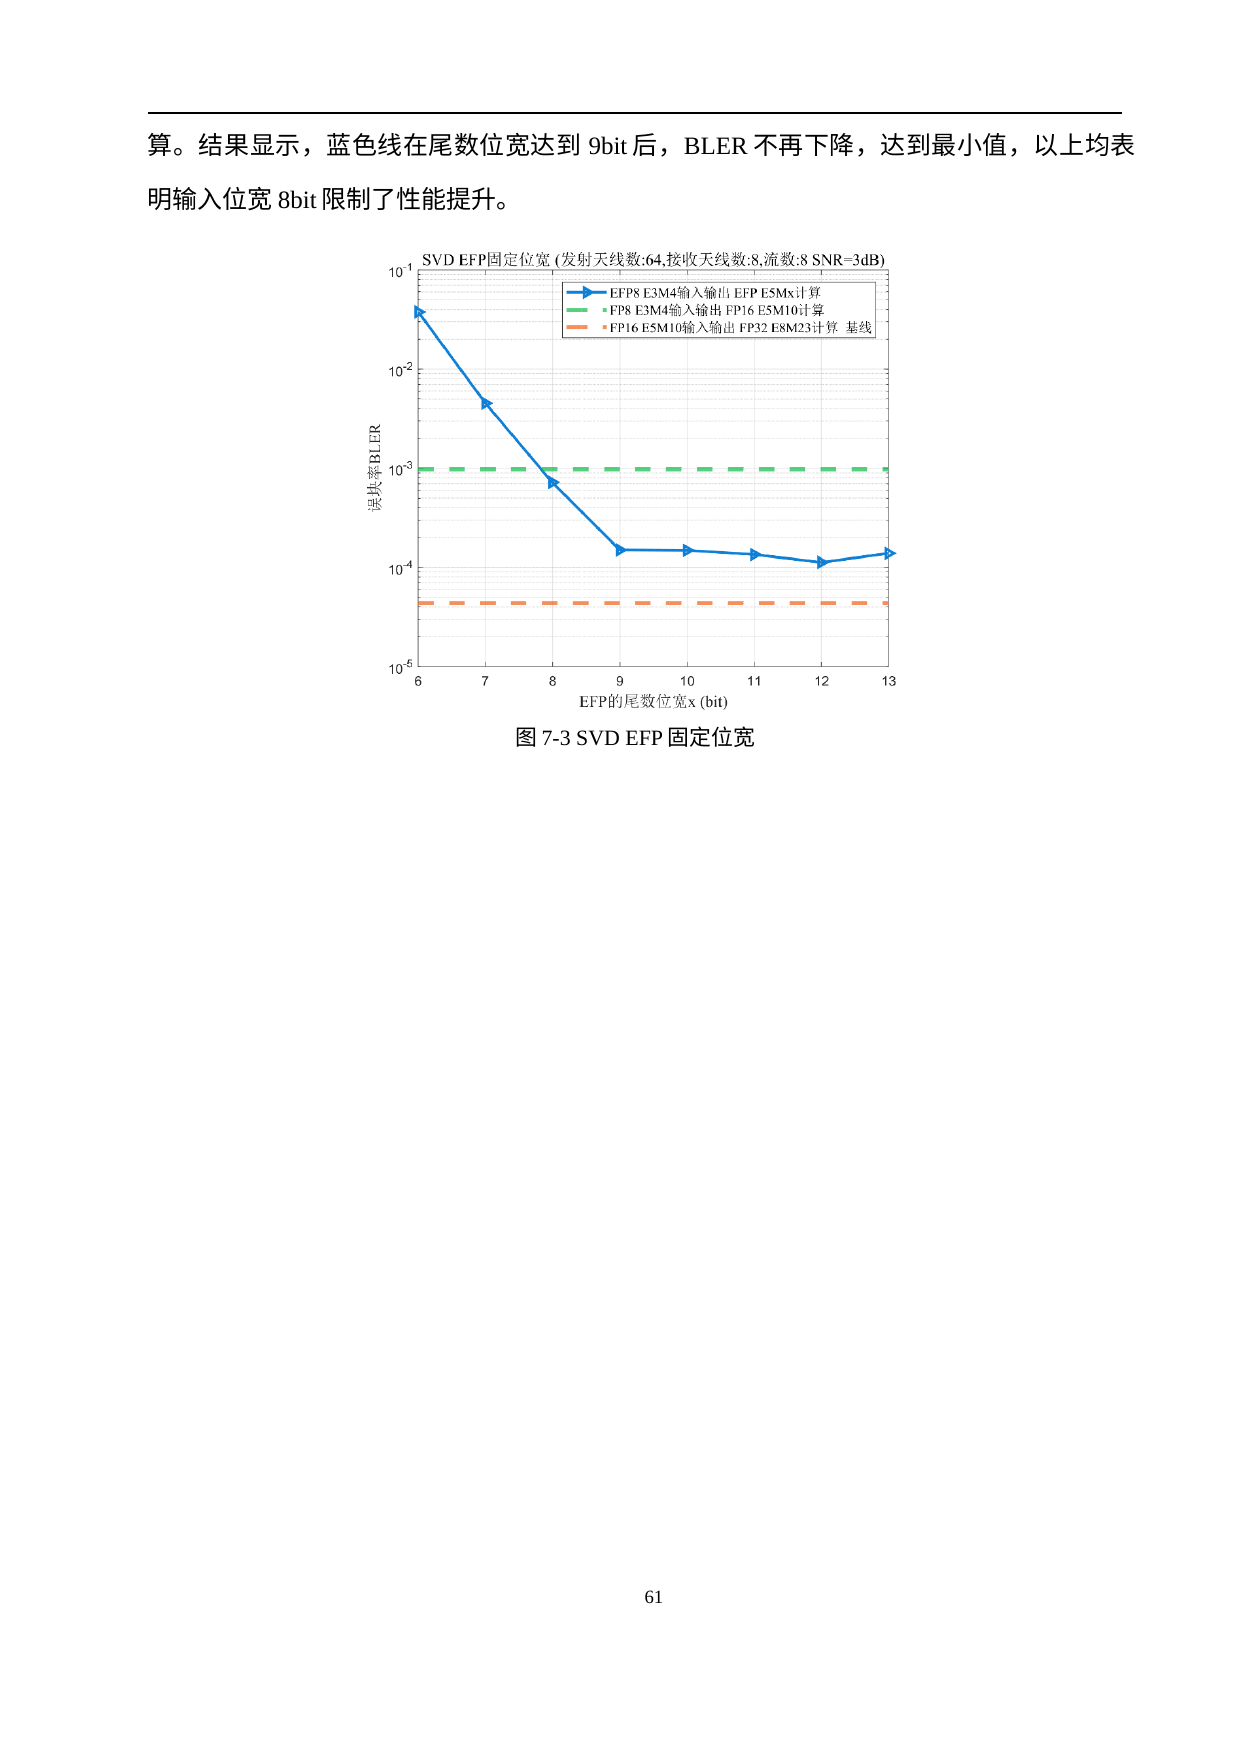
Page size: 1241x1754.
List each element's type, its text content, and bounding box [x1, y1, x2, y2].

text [148, 125, 1137, 216]
text 图7-3 SVD EFP固定位宽 [148, 719, 1122, 753]
picture [339, 233, 946, 720]
